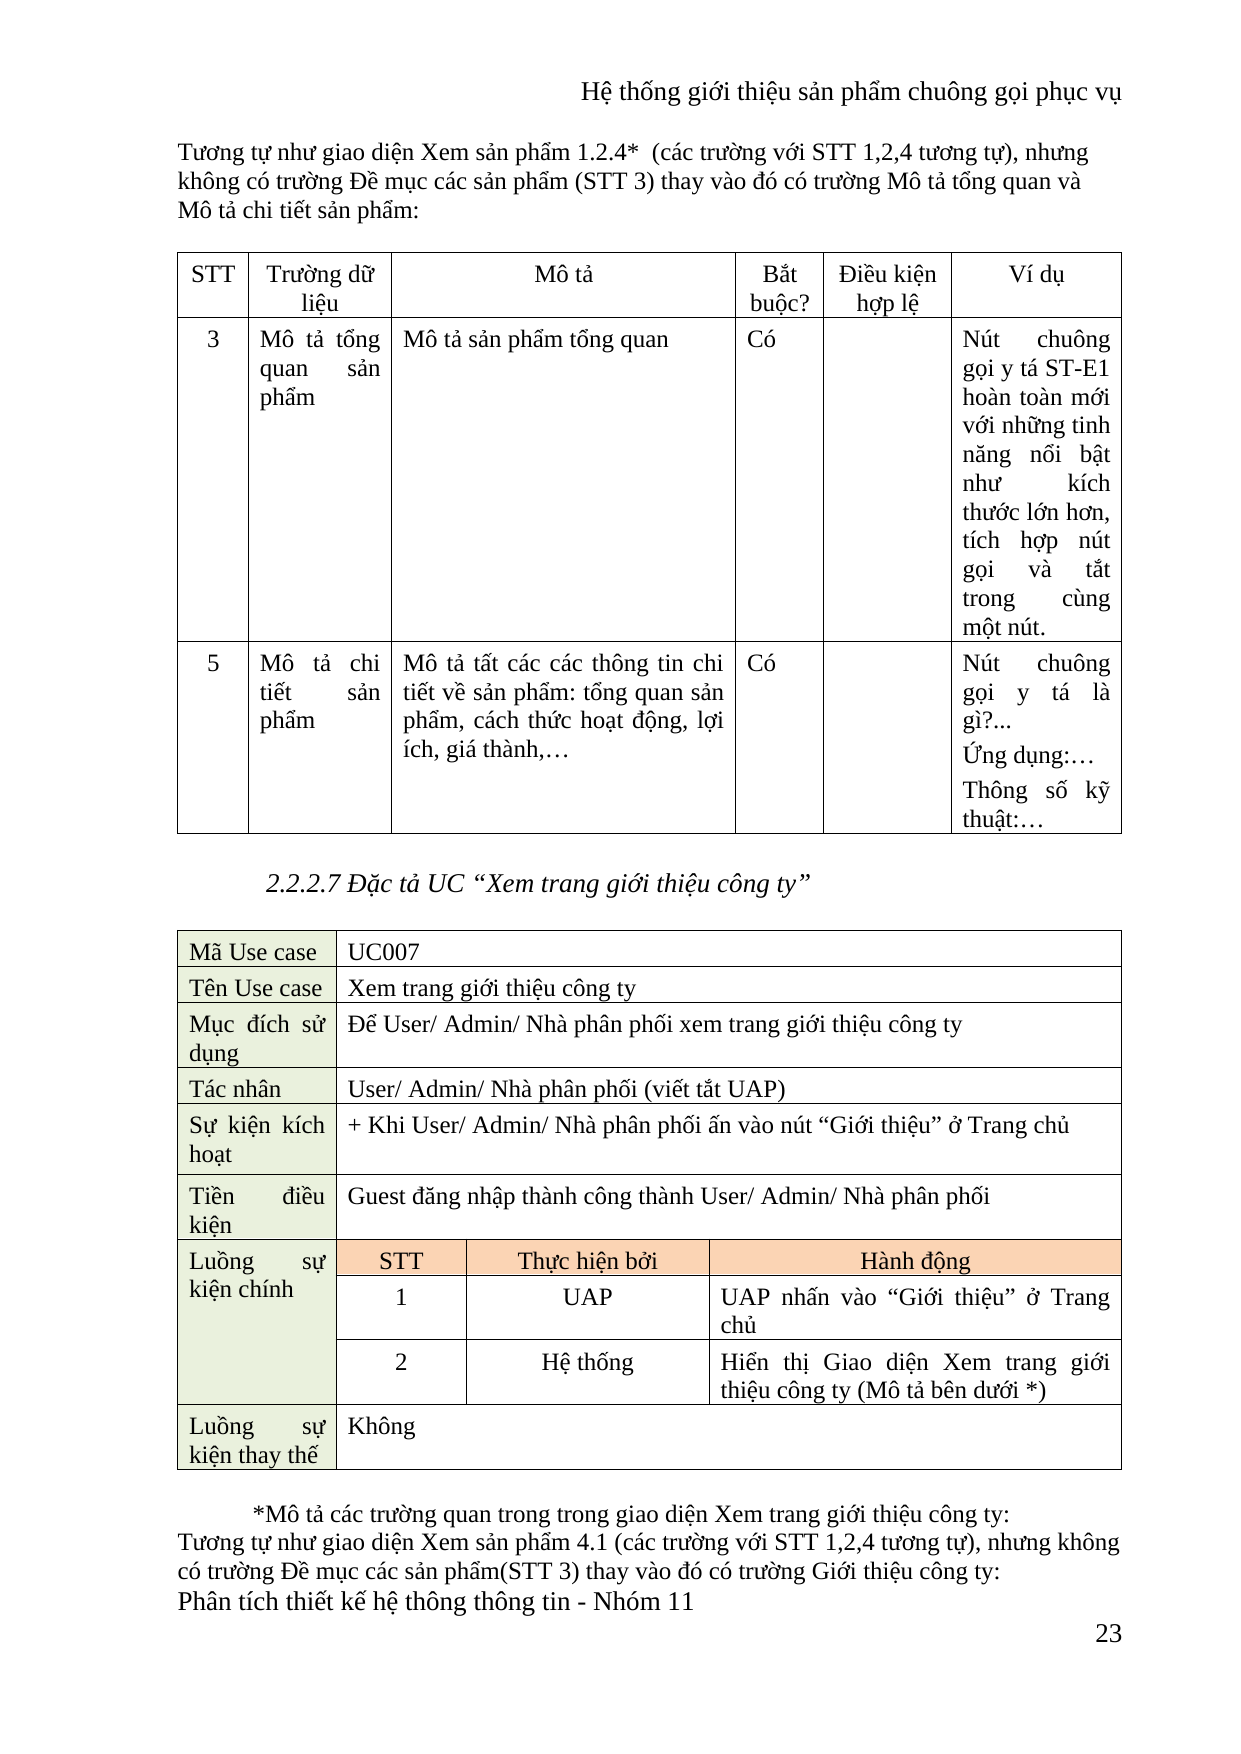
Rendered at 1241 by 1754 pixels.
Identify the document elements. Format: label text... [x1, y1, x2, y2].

table_cell + Khi User/ Admin/ Nhà phân phối ấn vào nút “Giới thiệu” ở Trang chủ [337, 1104, 1121, 1174]
table_cell Tiền điều kiện [178, 1175, 336, 1238]
subtitle 2.2.2.7 Đặc tả UC “Xem trang giới thiệu công ty” [177, 867, 1122, 898]
table_cell 5 [178, 642, 248, 833]
table_cell Để User/ Admin/ Nhà phân phối xem trang giới thiệu công ty [337, 1003, 1121, 1067]
table_cell Luồng sự kiện thay thế [178, 1405, 336, 1469]
table_cell Có [736, 318, 823, 641]
table_header Ví dụ [952, 253, 1121, 317]
table_cell Không [337, 1405, 1121, 1469]
table_cell Mục đích sử dụng [178, 1003, 336, 1067]
table_cell Thực hiện bởi [467, 1240, 709, 1274]
table_cell Hành động [710, 1240, 1121, 1274]
table_cell 3 [178, 318, 248, 641]
table_cell Mô tả sản phẩm tổng quan [392, 318, 735, 641]
table_cell UAP nhấn vào “Giới thiệu” ở Trang chủ [710, 1276, 1121, 1339]
text Tương tự như giao diện Xem sản phẩm 1.2.4* (các trường với STT 1,2,4 tương tự), nhưng không có trường Đề mục các sản phẩm (STT 3) thay vào đó có trường Mô tả tổng quan và Mô tả chi tiết sản phẩm: [177, 137, 1122, 223]
table_cell User/ Admin/ Nhà phân phối (viết tắt UAP) [337, 1068, 1121, 1103]
table_cell Mô tả chi tiết sản phẩm [249, 642, 391, 833]
table_cell Tên Use case [178, 967, 336, 1002]
table_cell [824, 642, 951, 833]
table_cell Có [736, 642, 823, 833]
text Tương tự như giao diện Xem sản phẩm 4.1 (các trường với STT 1,2,4 tương tự), nhưng không có trường Đề mục các sản phẩm(STT 3) thay vào đó có trường Giới thiệu công ty: [177, 1527, 1122, 1585]
table_cell Guest đăng nhập thành công thành User/ Admin/ Nhà phân phối [337, 1175, 1121, 1238]
table_cell Hiển thị Giao diện Xem trang giới thiệu công ty (Mô tả bên dưới *) [710, 1340, 1121, 1404]
table_header STT [178, 253, 248, 317]
table_cell Mô tả tất các các thông tin chi tiết về sản phẩm: tổng quan sản phẩm, cách thức hoạt động, lợi ích, giá thành,… [392, 642, 735, 833]
table_header Trường dữ liệu [249, 253, 391, 317]
table_cell 2 [337, 1340, 466, 1404]
table_cell Nút chuông gọi y tá là gì?... Ứng dụng:… Thông số kỹ thuật:… [952, 642, 1121, 833]
table_header Mã Use case [178, 931, 336, 966]
table_cell STT [337, 1240, 466, 1274]
table_header Mô tả [392, 253, 735, 317]
table_cell 1 [337, 1276, 466, 1339]
table_cell Sự kiện kích hoạt [178, 1104, 336, 1174]
table_cell Luồng sự kiện chính [178, 1240, 336, 1404]
table_header Điều kiện hợp lệ [824, 253, 951, 317]
table_cell Xem trang giới thiệu công ty [337, 967, 1121, 1002]
text *Mô tả các trường quan trong trong giao diện Xem trang giới thiệu công ty: [215, 1499, 1122, 1527]
table_cell Mô tả tổng quan sản phẩm [249, 318, 391, 641]
table_cell Nút chuông gọi y tá ST-E1 hoàn toàn mới với những tinh năng nổi bật như kích thước lớn hơn, tích hợp nút gọi và tắt trong cùng một nút. [952, 318, 1121, 641]
table_cell Tác nhân [178, 1068, 336, 1103]
table_header UC007 [337, 931, 1121, 966]
table_cell Hệ thống [467, 1340, 709, 1404]
table_cell [824, 318, 951, 641]
table_header Bắt buộc? [736, 253, 823, 317]
table_cell UAP [467, 1276, 709, 1339]
